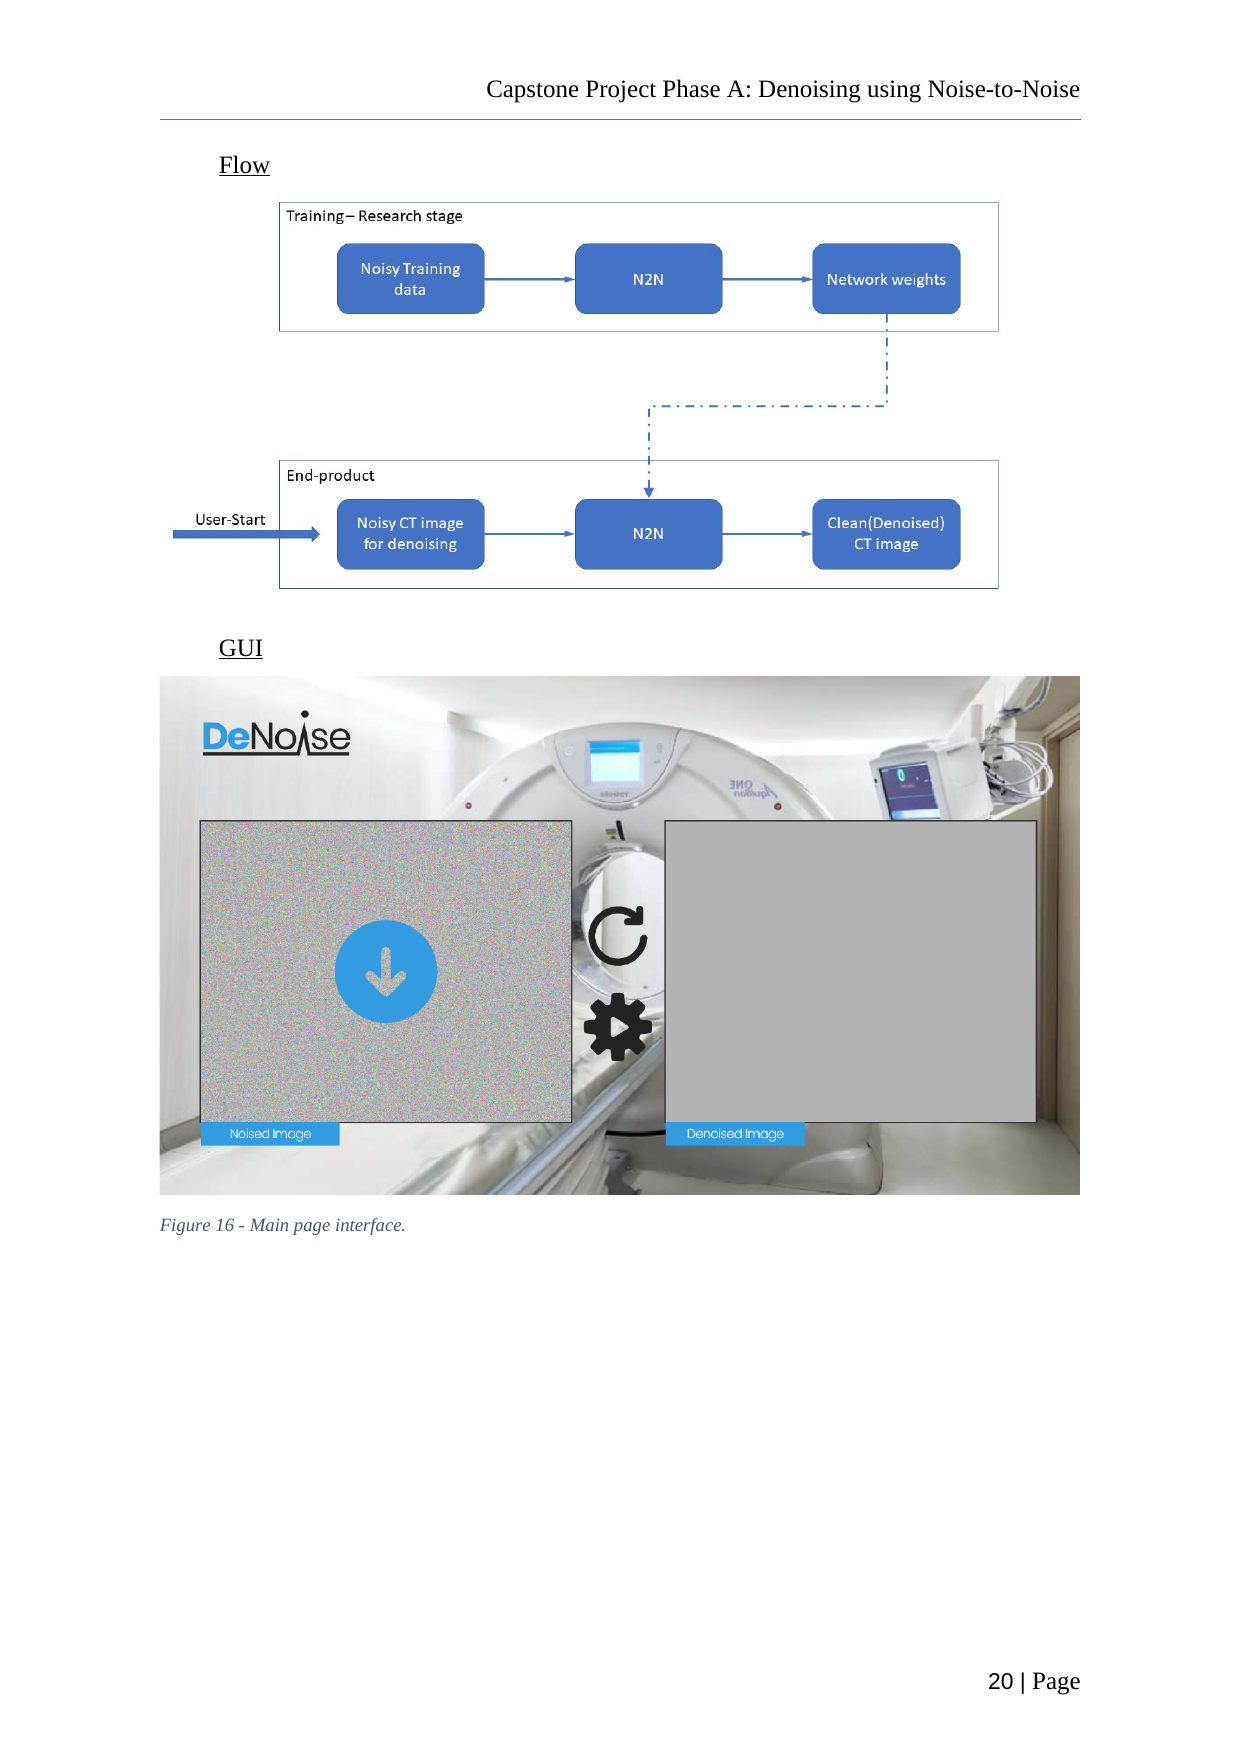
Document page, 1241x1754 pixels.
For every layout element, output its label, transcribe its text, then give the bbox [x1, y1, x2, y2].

list Flow [218, 150, 1081, 179]
text Figure 16 - Main page interface. [159, 1214, 1081, 1235]
list GUI [218, 633, 1081, 662]
picture [159, 193, 1017, 602]
picture [159, 676, 1080, 1195]
